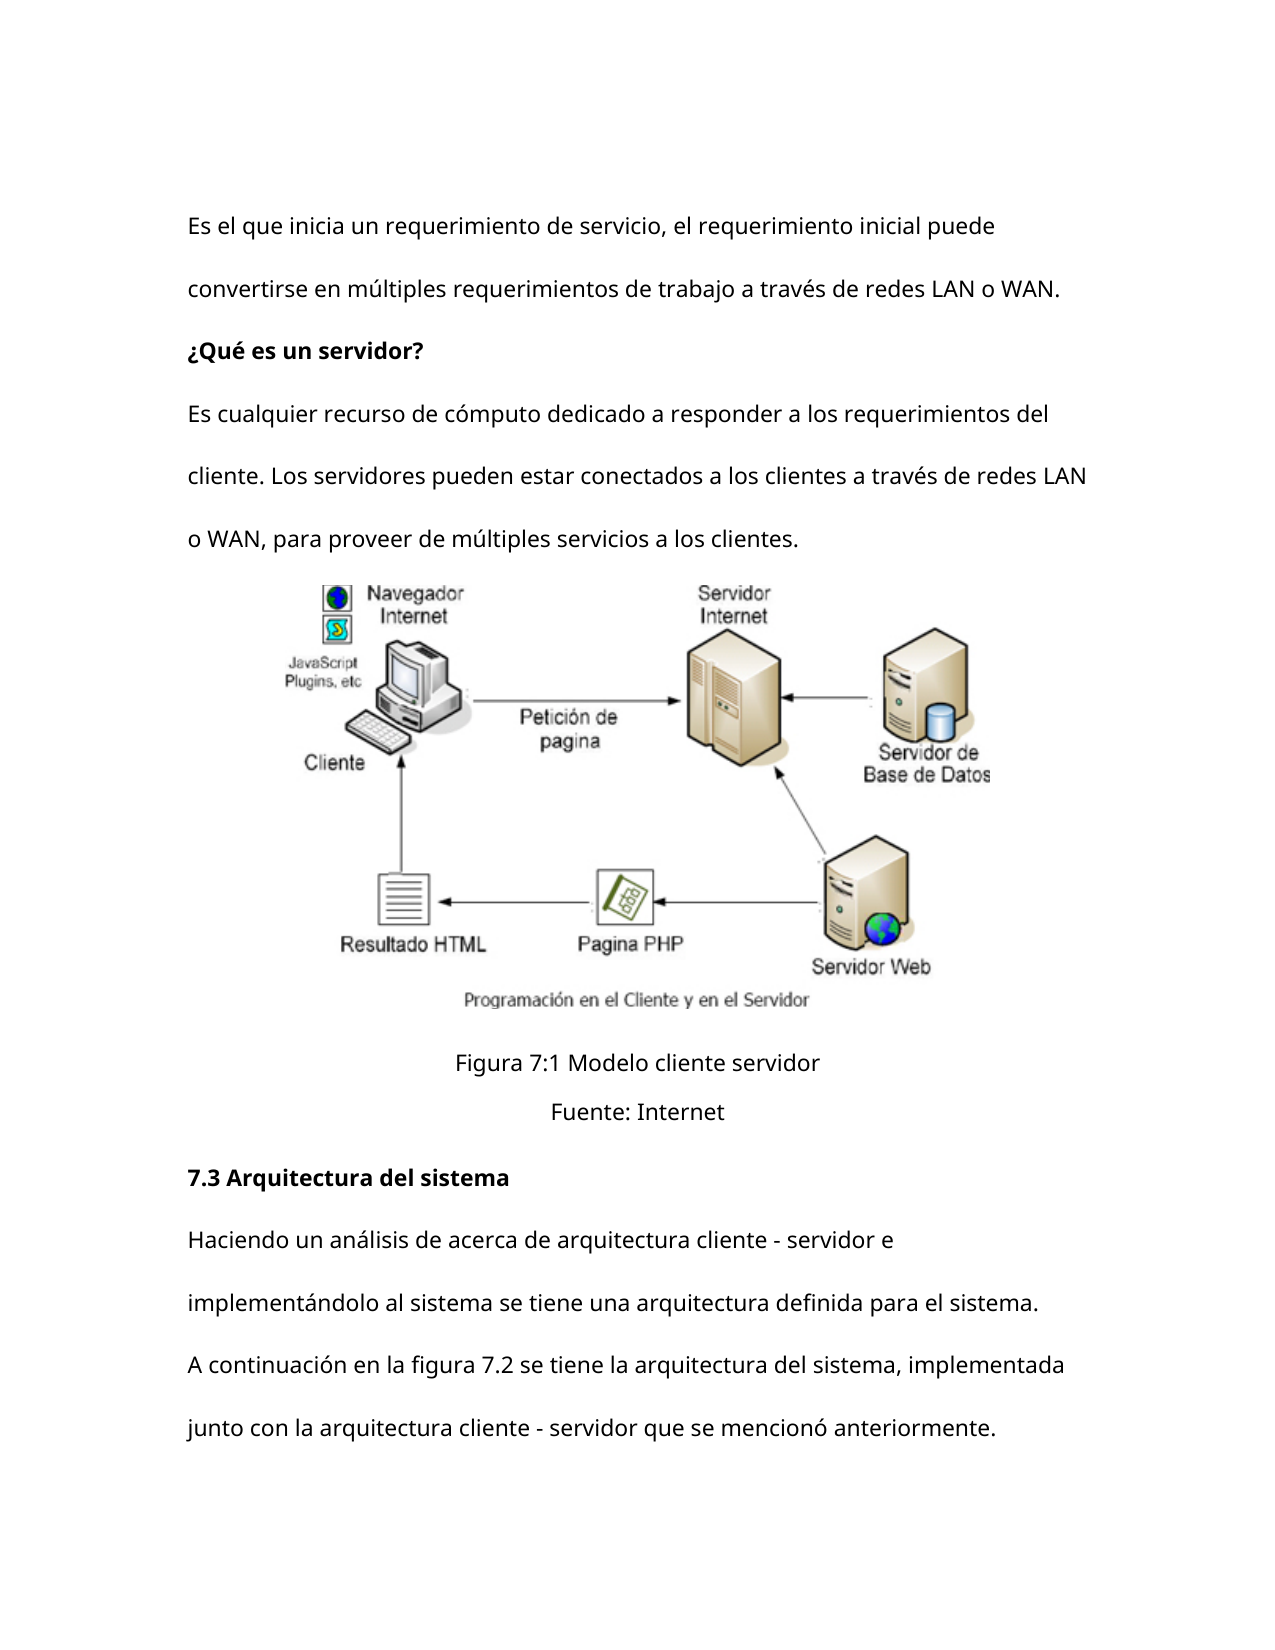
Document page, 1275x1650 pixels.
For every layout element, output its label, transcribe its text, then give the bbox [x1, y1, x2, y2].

subtitle 7.3 Arquitectura del sistema [187, 1162, 1087, 1193]
text A continuación en la figura 7.2 se tiene la arquitectura del sistema, implementada junto con la arquitectura cliente - servidor que se mencionó anteriormente. [187, 1349, 1087, 1443]
text ¿Qué es un servidor? [187, 335, 1087, 366]
text Haciendo un análisis de acerca de arquitectura cliente - servidor e implementándolo al sistema se tiene una arquitectura definida para el sistema. [187, 1224, 1087, 1318]
text Es cualquier recurso de cómputo dedicado a responder a los requerimientos del cliente. Los servidores pueden estar conectados a los clientes a través de redes LAN o WAN, para proveer de múltiples servicios a los clientes. [187, 397, 1087, 554]
text Es el que inicia un requerimiento de servicio, el requerimiento inicial puede convertirse en múltiples requerimientos de trabajo a través de redes LAN o WAN. [187, 210, 1087, 304]
text Figura 7:1 Modelo cliente servidor [187, 1047, 1087, 1078]
text Fuente: Internet [187, 1096, 1087, 1127]
